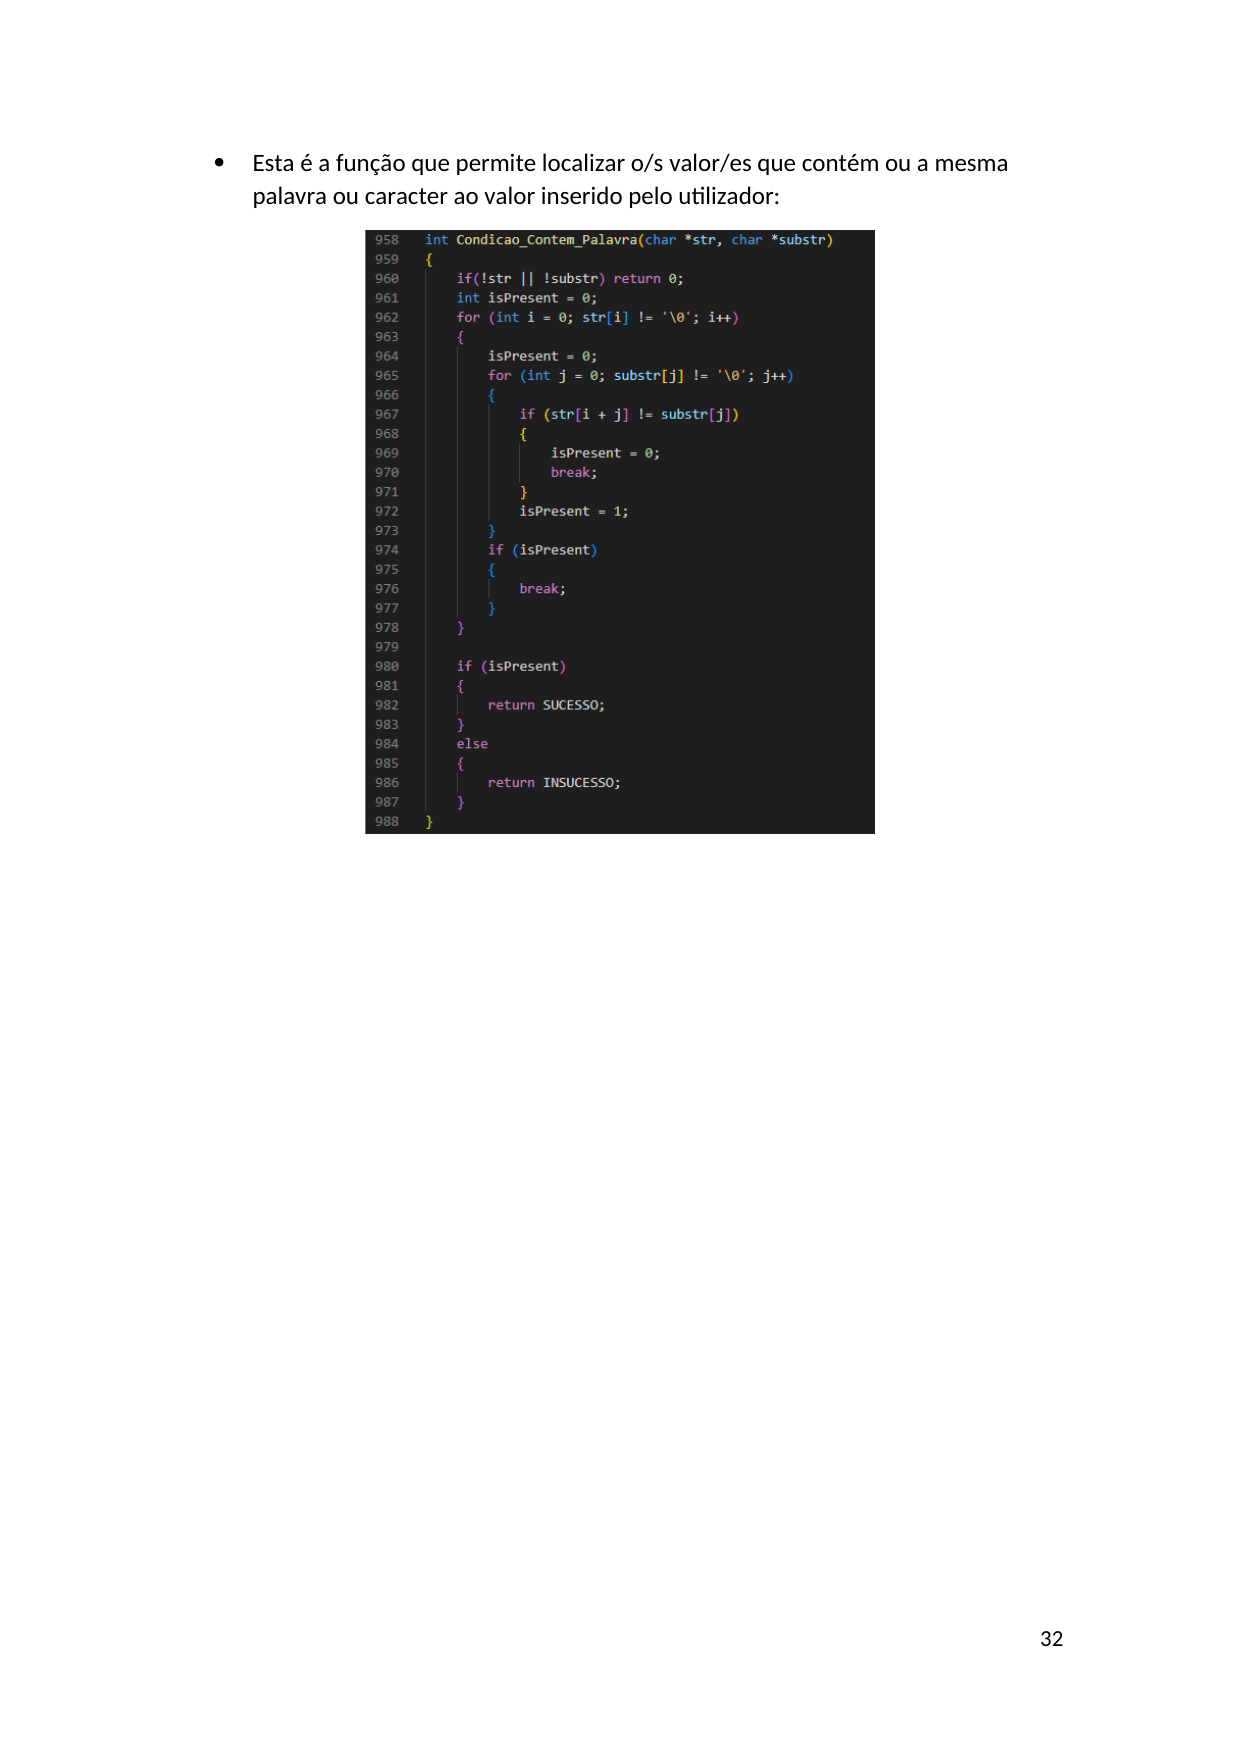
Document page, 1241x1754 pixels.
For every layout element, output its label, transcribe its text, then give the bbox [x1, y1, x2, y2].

list Esta é a função que permite localizar o/s valor/es que contém ou a mesma palavra ou caracter ao valor inserido pelo utilizador: [215, 148, 1063, 211]
picture [365, 230, 875, 834]
